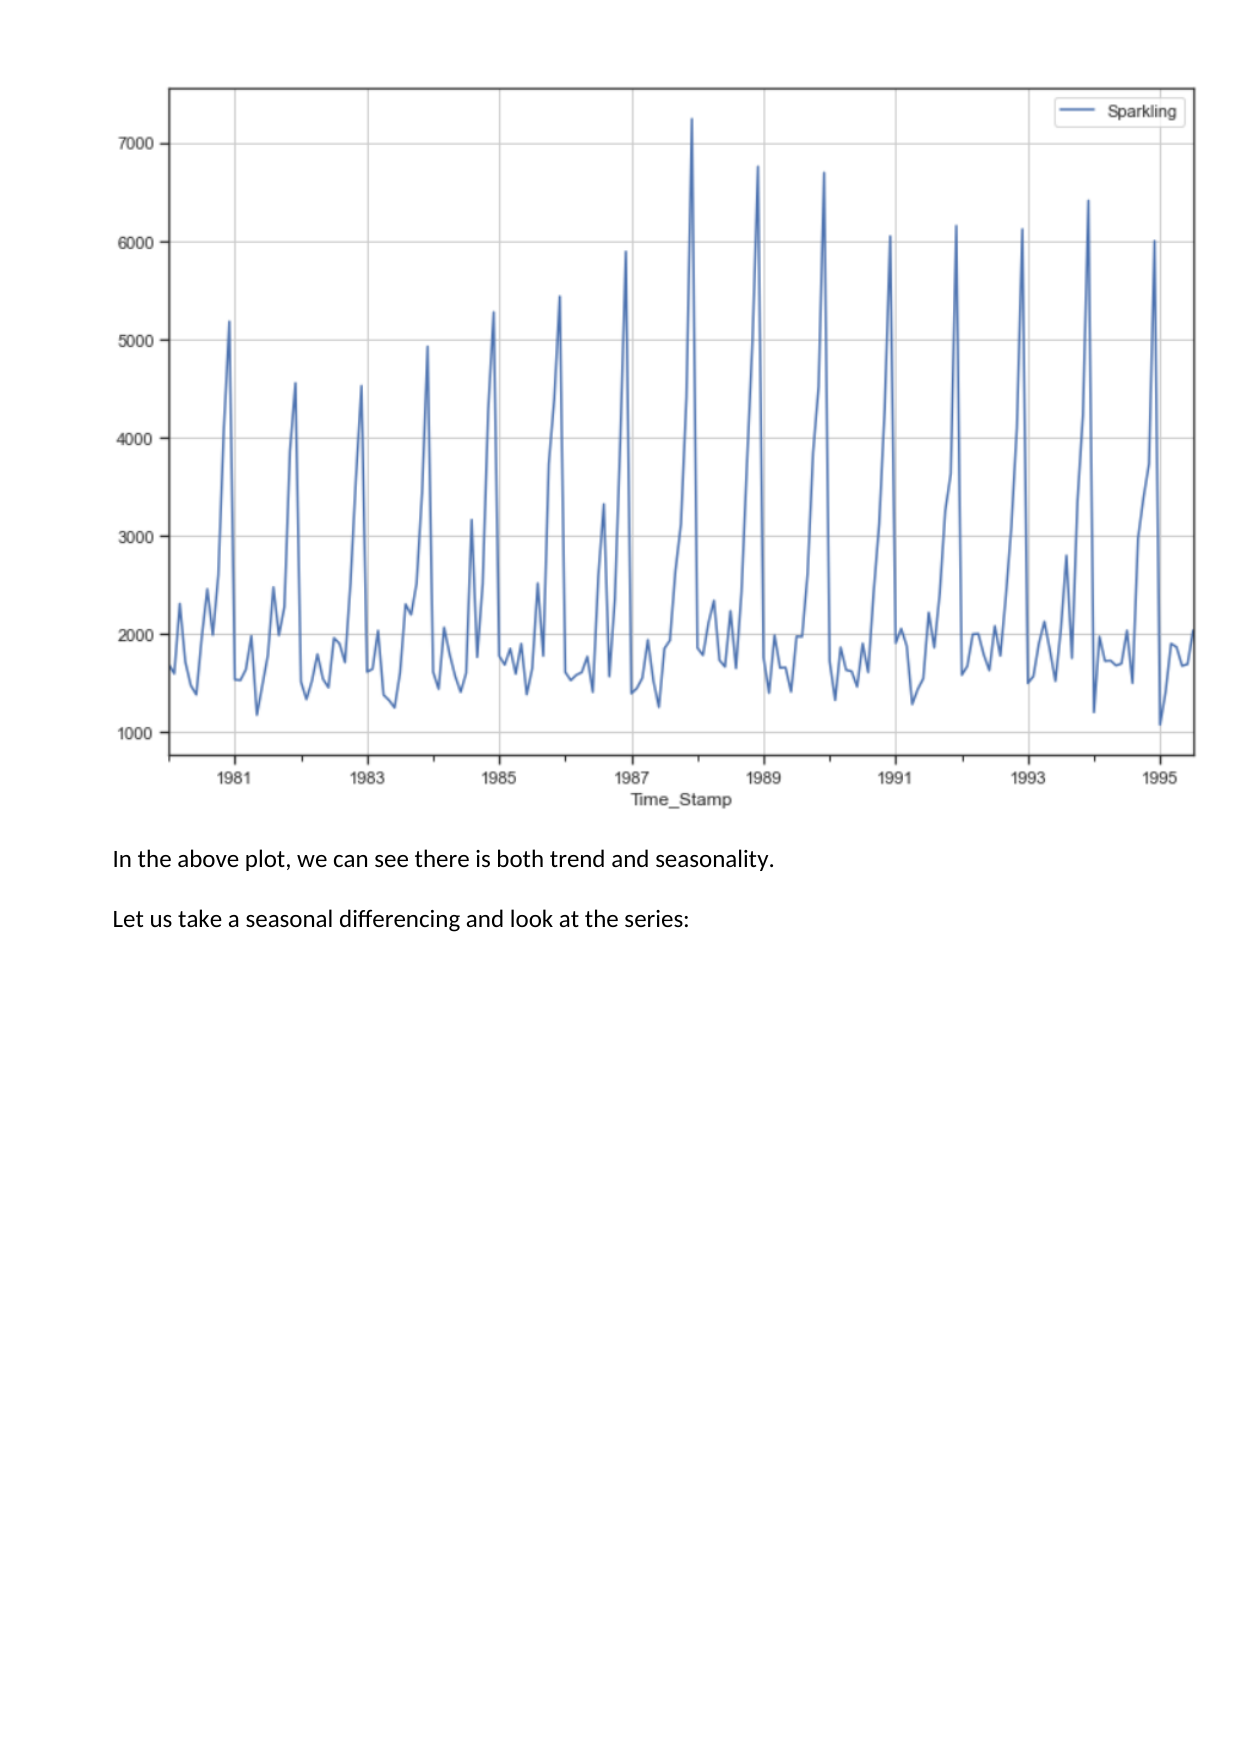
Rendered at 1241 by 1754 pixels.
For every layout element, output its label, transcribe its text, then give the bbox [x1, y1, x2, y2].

text In the above plot, we can see there is both trend and seasonality. [112, 843, 1165, 874]
picture [112, 75, 1203, 814]
text Let us take a seasonal differencing and look at the series: [112, 903, 1165, 933]
